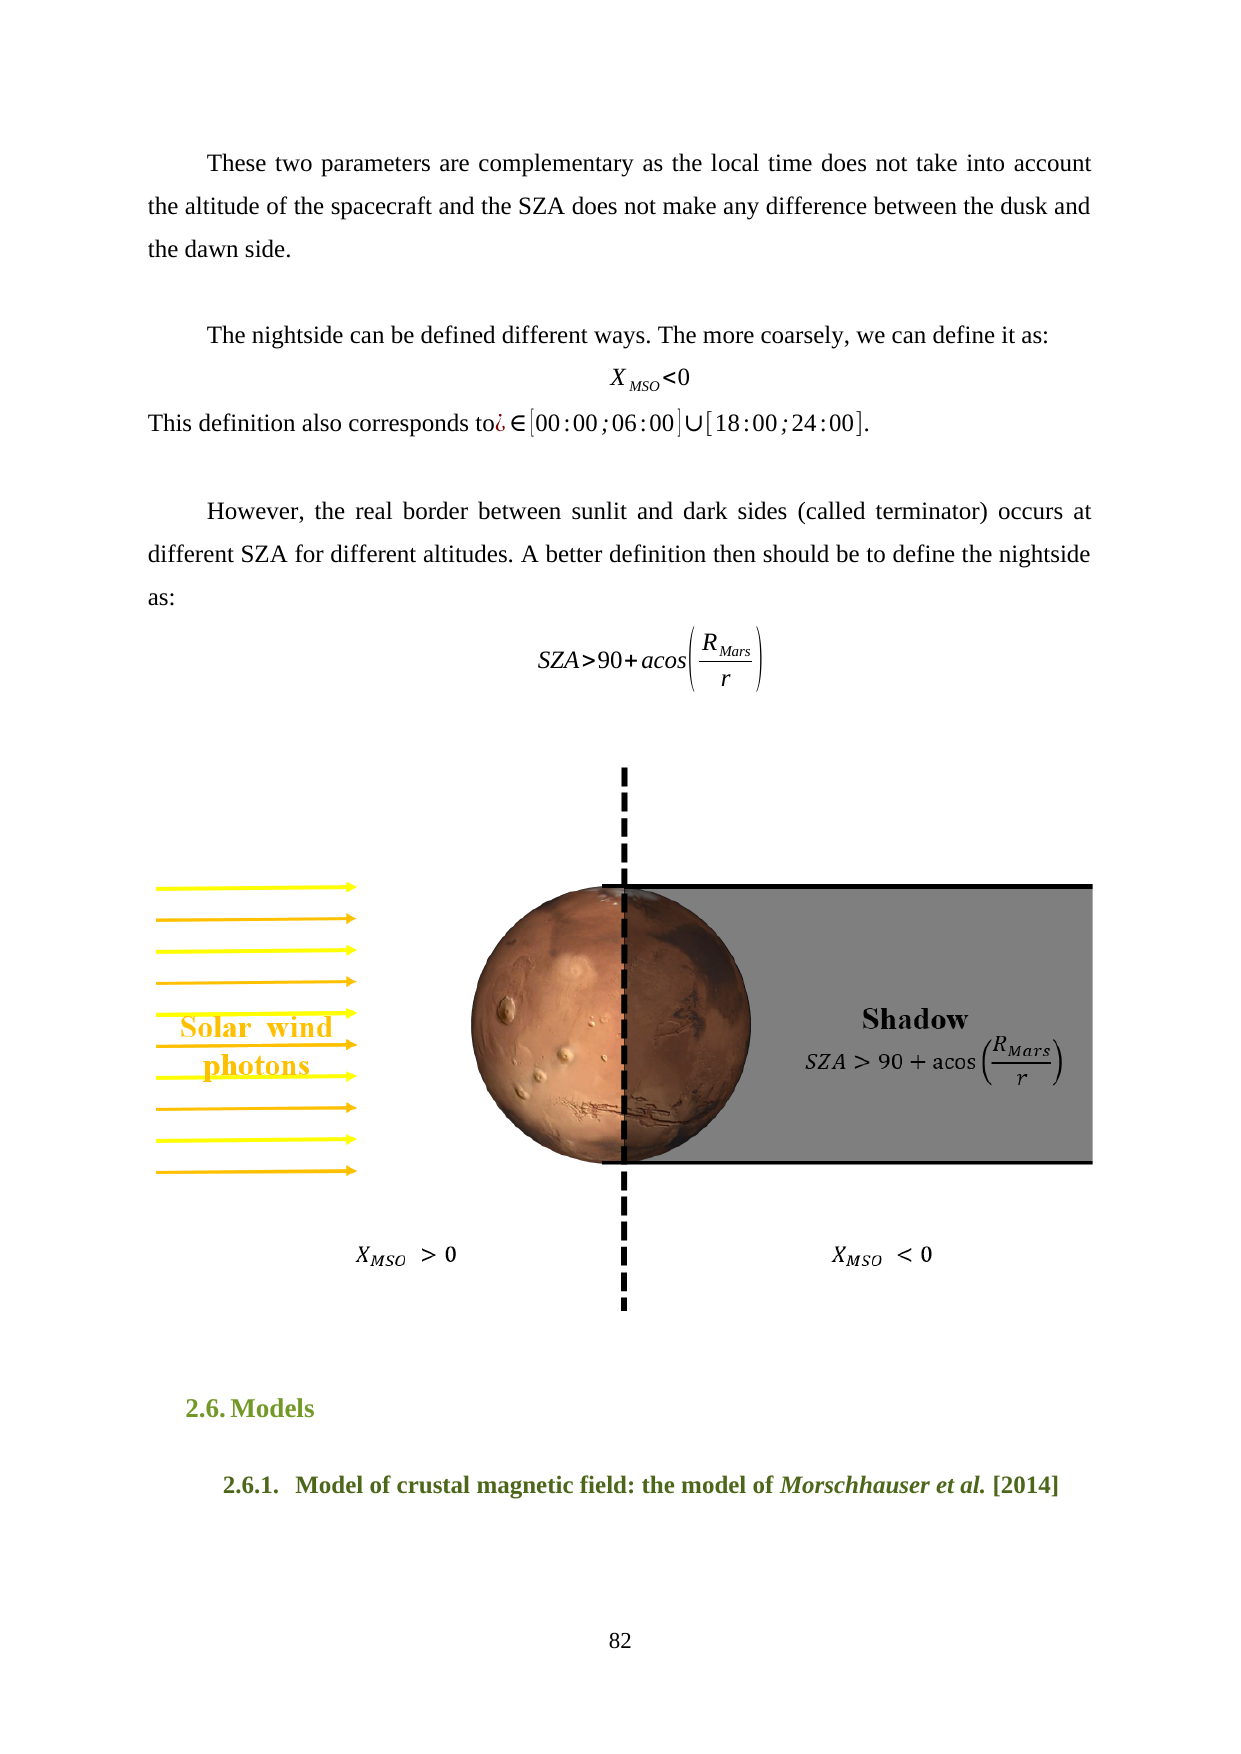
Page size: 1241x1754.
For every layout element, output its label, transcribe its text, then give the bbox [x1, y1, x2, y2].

picture [147, 755, 1093, 1328]
subtitle Models [185, 1392, 1093, 1423]
subtitle Model of crustal magnetic field: the model of Morschhauser et al. [2014] [223, 1471, 1093, 1499]
text This definition also corresponds to. [148, 408, 1093, 438]
text The nightside can be defined different ways. The more coarsely, we can define it as: [148, 320, 1093, 349]
text However, the real border between sunlit and dark sides (called terminator) occurs at different SZA for different altitudes. A better definition then should be to define the nightside as: [148, 496, 1093, 611]
text These two parameters are complementary as the local time does not take into account the altitude of the spacecraft and the SZA does not make any difference between the dusk and the dawn side. [148, 148, 1093, 263]
